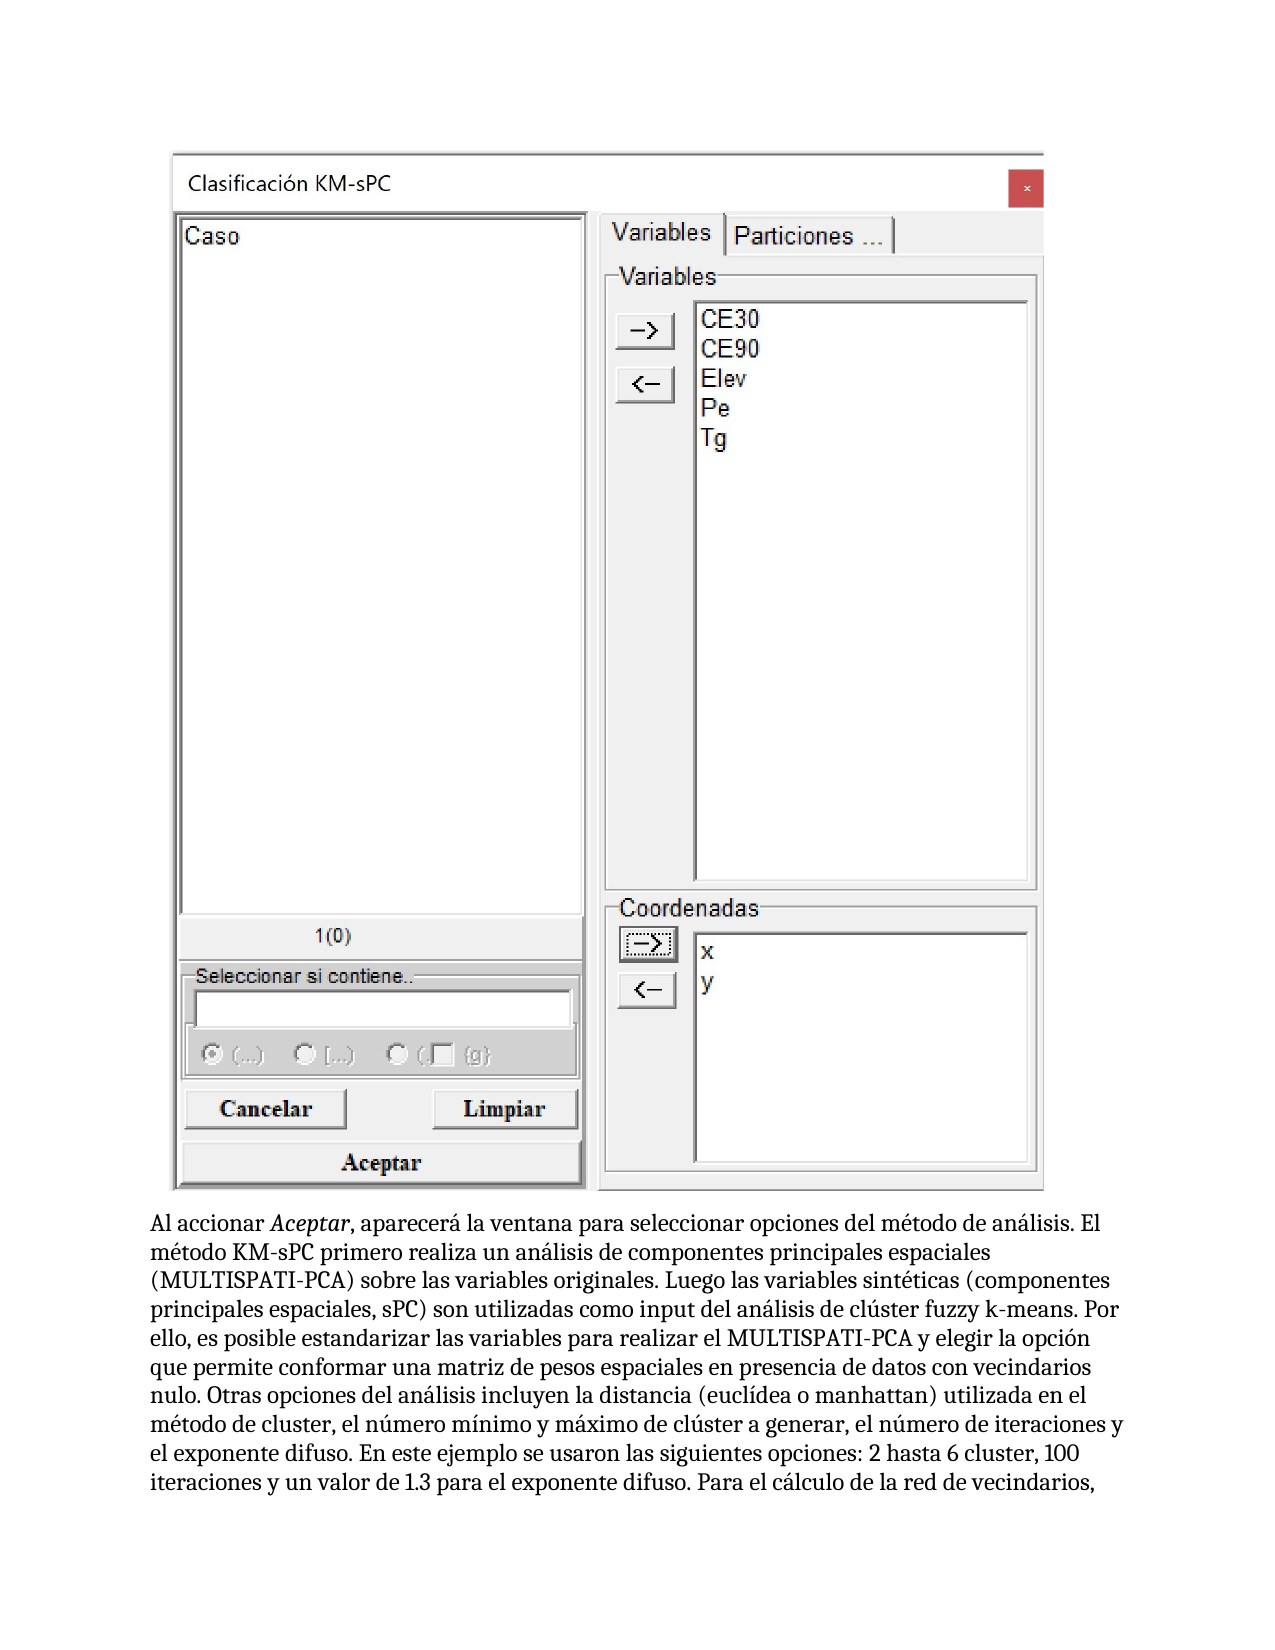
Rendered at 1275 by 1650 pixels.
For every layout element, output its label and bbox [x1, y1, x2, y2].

picture [168, 150, 1044, 1191]
text [150, 1209, 1125, 1496]
